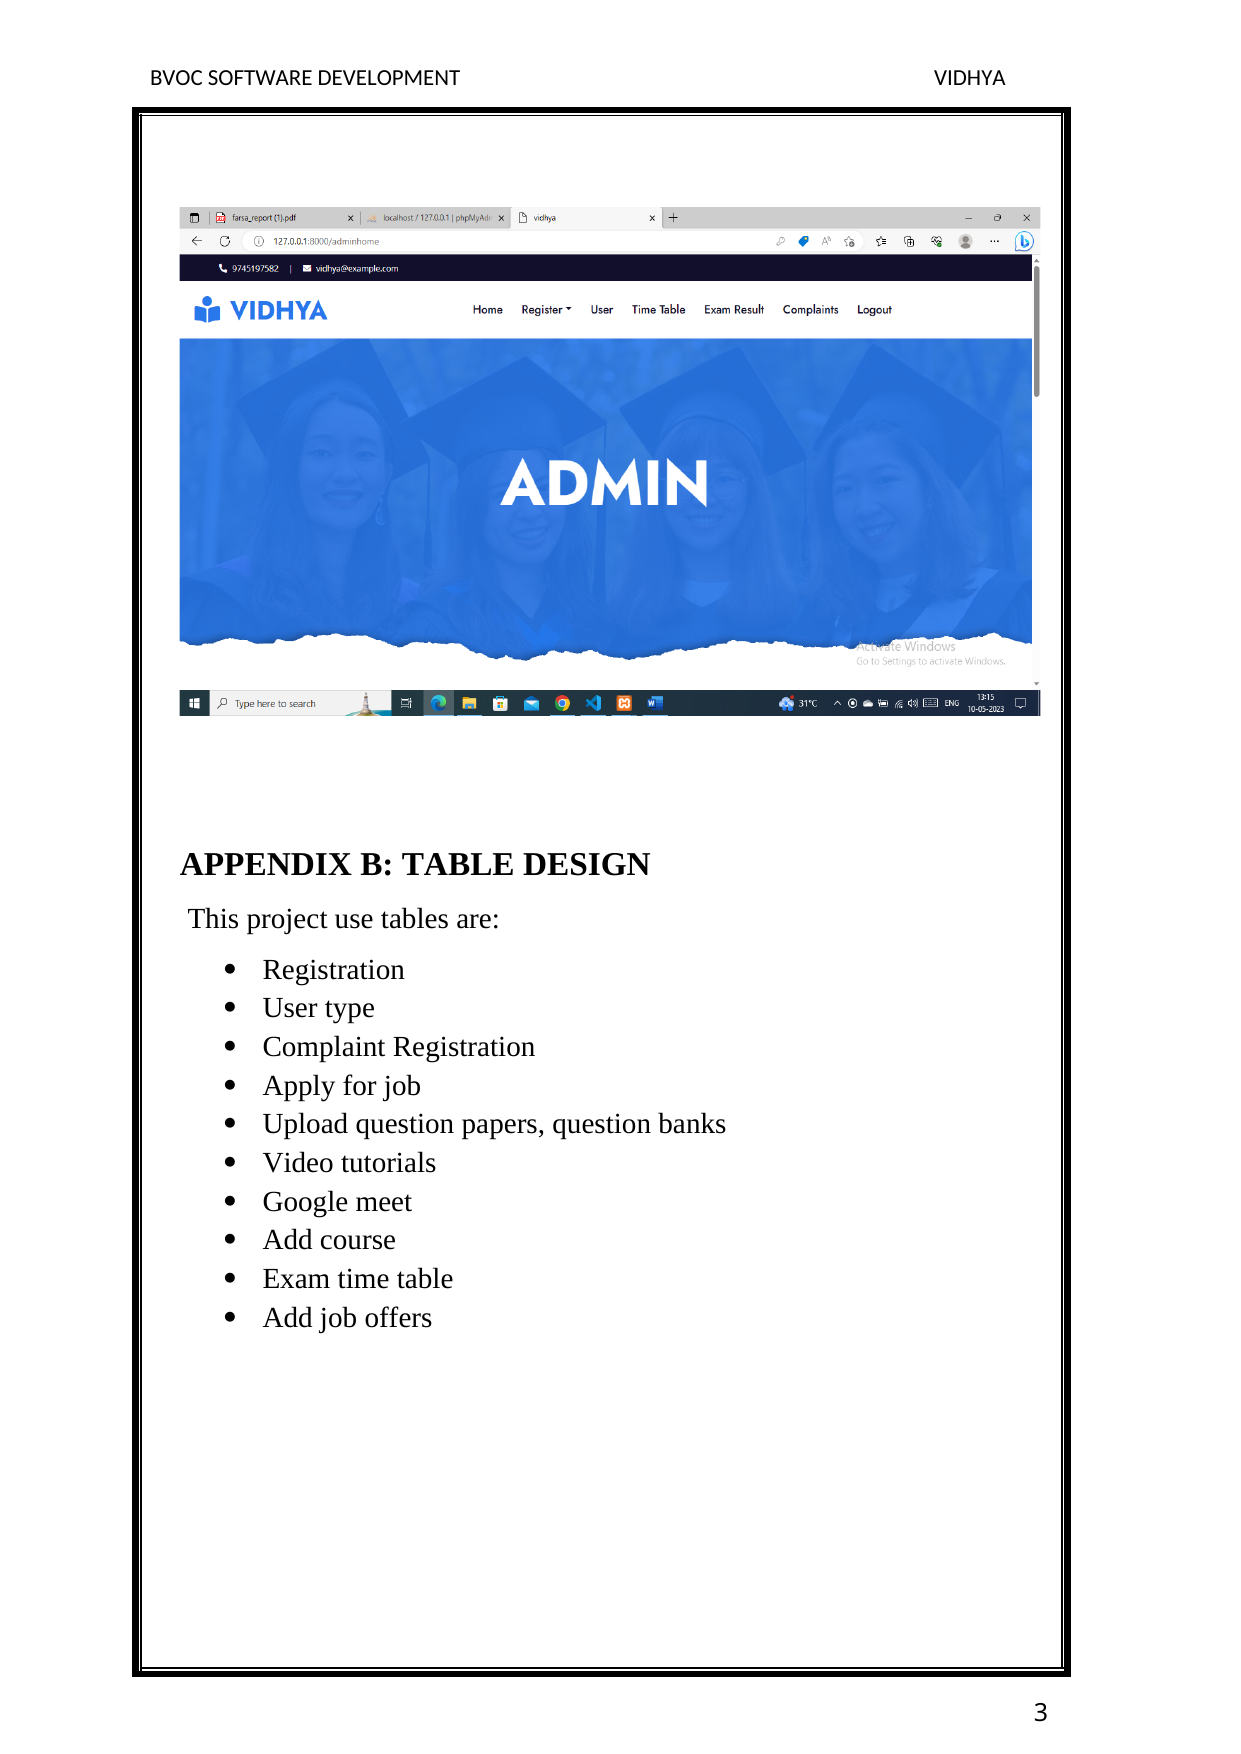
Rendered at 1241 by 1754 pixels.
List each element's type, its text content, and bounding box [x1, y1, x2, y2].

list Add course [225, 1222, 1016, 1256]
text This project use tables are: [187, 902, 1016, 935]
list Complaint Registration [225, 1029, 1016, 1063]
picture [179, 207, 1041, 716]
list Exam time table [225, 1261, 1016, 1295]
list Apply for job [225, 1068, 1016, 1102]
list User type [225, 991, 1016, 1024]
list Video tutorials [225, 1145, 1016, 1179]
list Add job offers [225, 1300, 1016, 1333]
list Registration [225, 952, 1016, 986]
text APPENDIX B: TABLE DESIGN [179, 844, 1016, 882]
list Google meet [225, 1184, 1016, 1217]
list Upload question papers, question banks [225, 1107, 1016, 1140]
